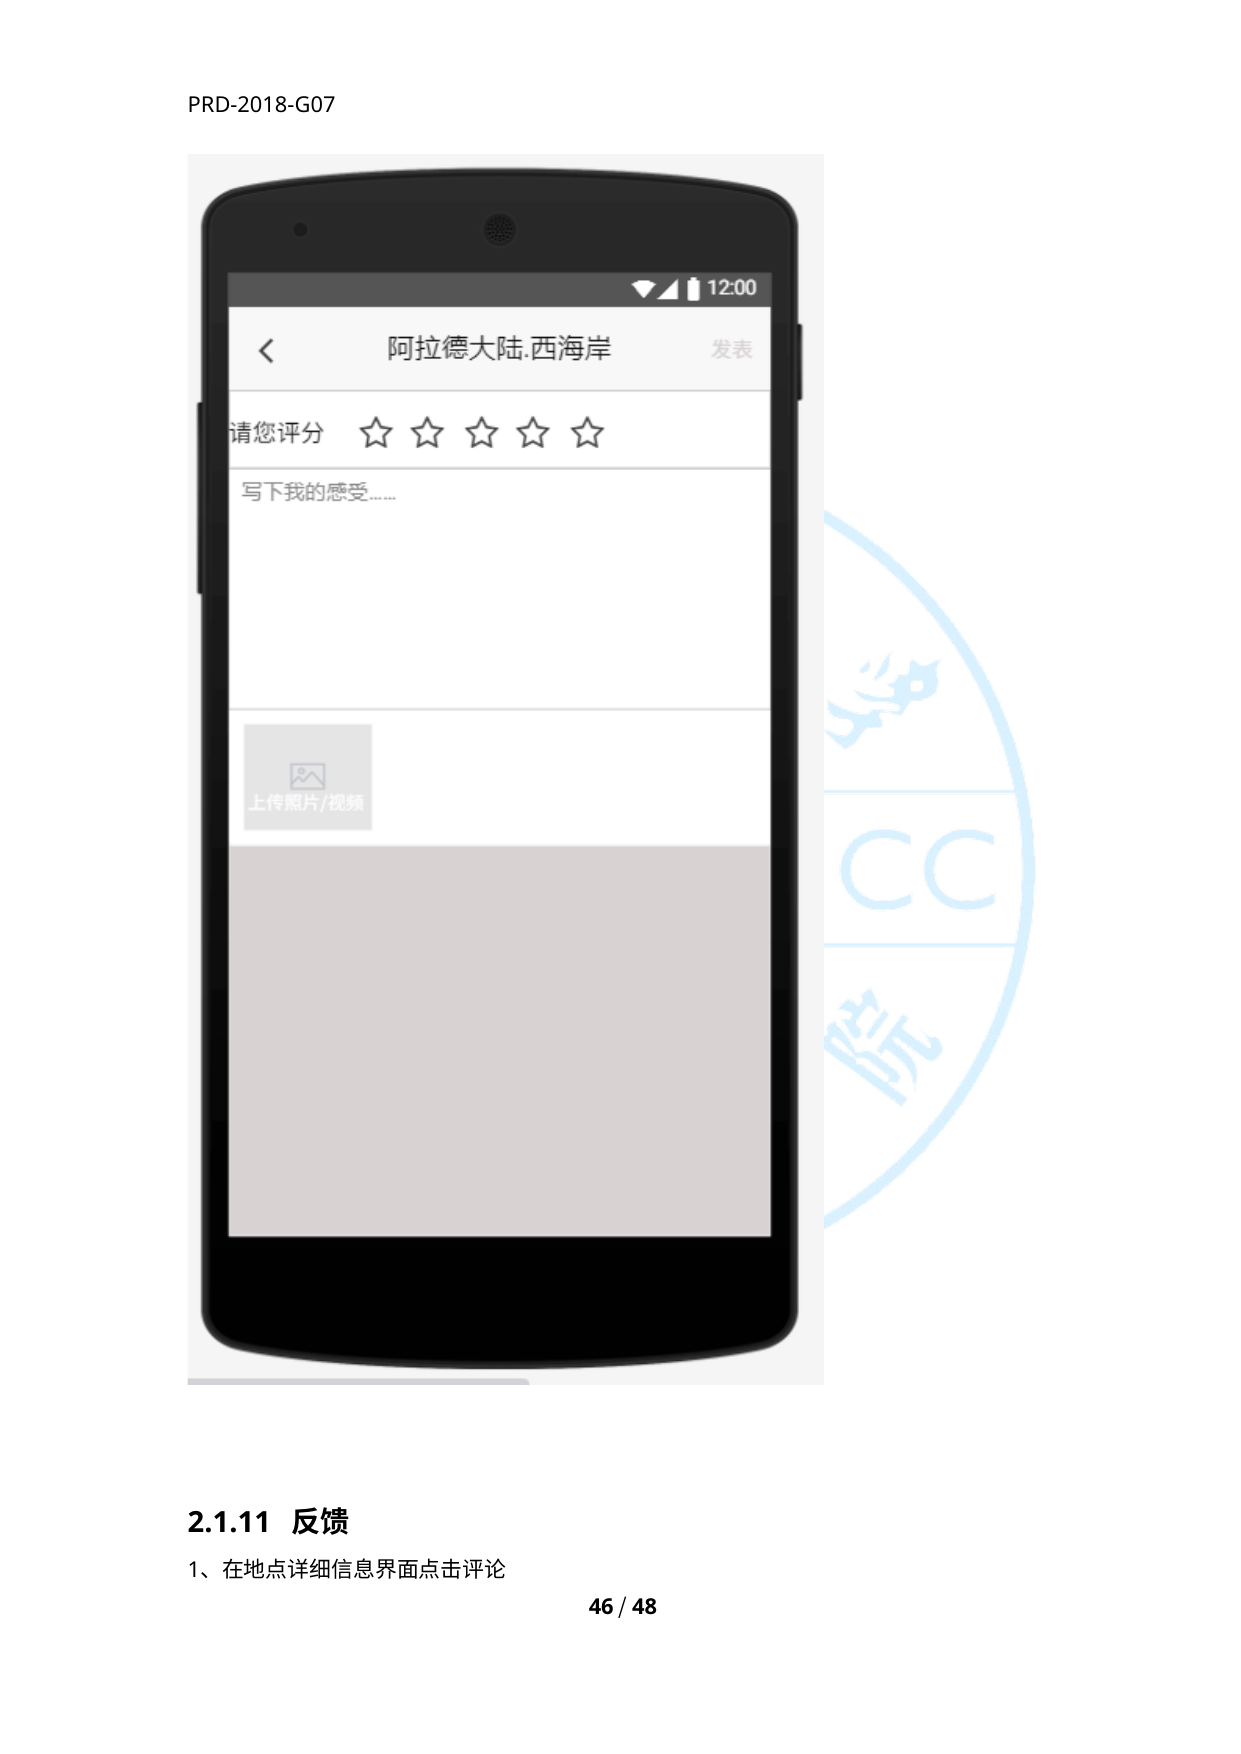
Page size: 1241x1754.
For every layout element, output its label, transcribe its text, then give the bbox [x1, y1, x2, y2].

picture [187, 154, 824, 1385]
text 反馈 [187, 1487, 1053, 1552]
text 1、在地点详细信息界面点击评论 [187, 1552, 1053, 1584]
